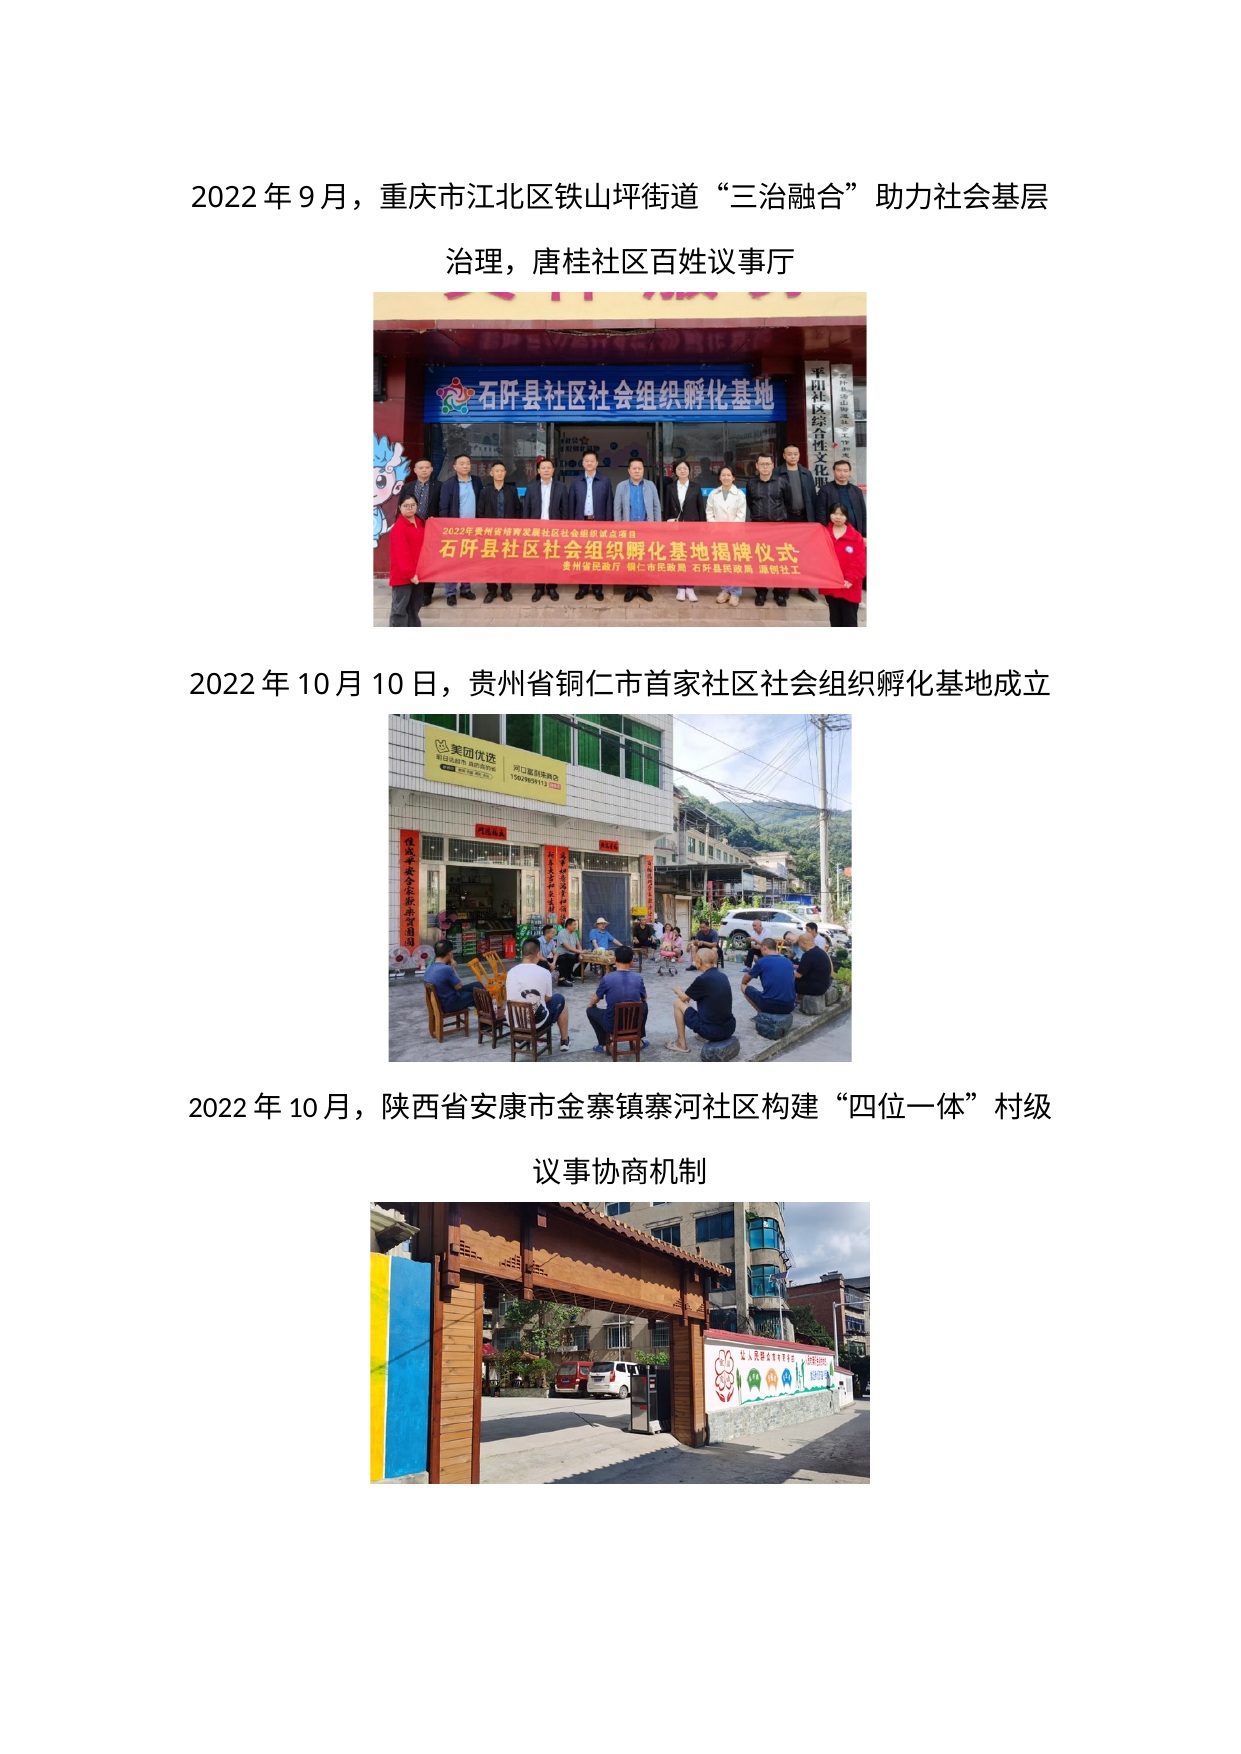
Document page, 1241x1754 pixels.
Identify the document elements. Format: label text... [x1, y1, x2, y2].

text 2022年10月，陕西省安康市金寨镇寨河社区构建“四位一体”村级议事协商机制 [187, 1072, 1053, 1202]
picture [373, 292, 867, 627]
text 2022年10月10日，贵州省铜仁市首家社区社会组织孵化基地成立 [187, 649, 1053, 714]
text 2022年9月，重庆市江北区铁山坪街道“三治融合”助力社会基层治理，唐桂社区百姓议事厅 [187, 162, 1053, 292]
picture [370, 1202, 870, 1484]
picture [388, 714, 852, 1062]
